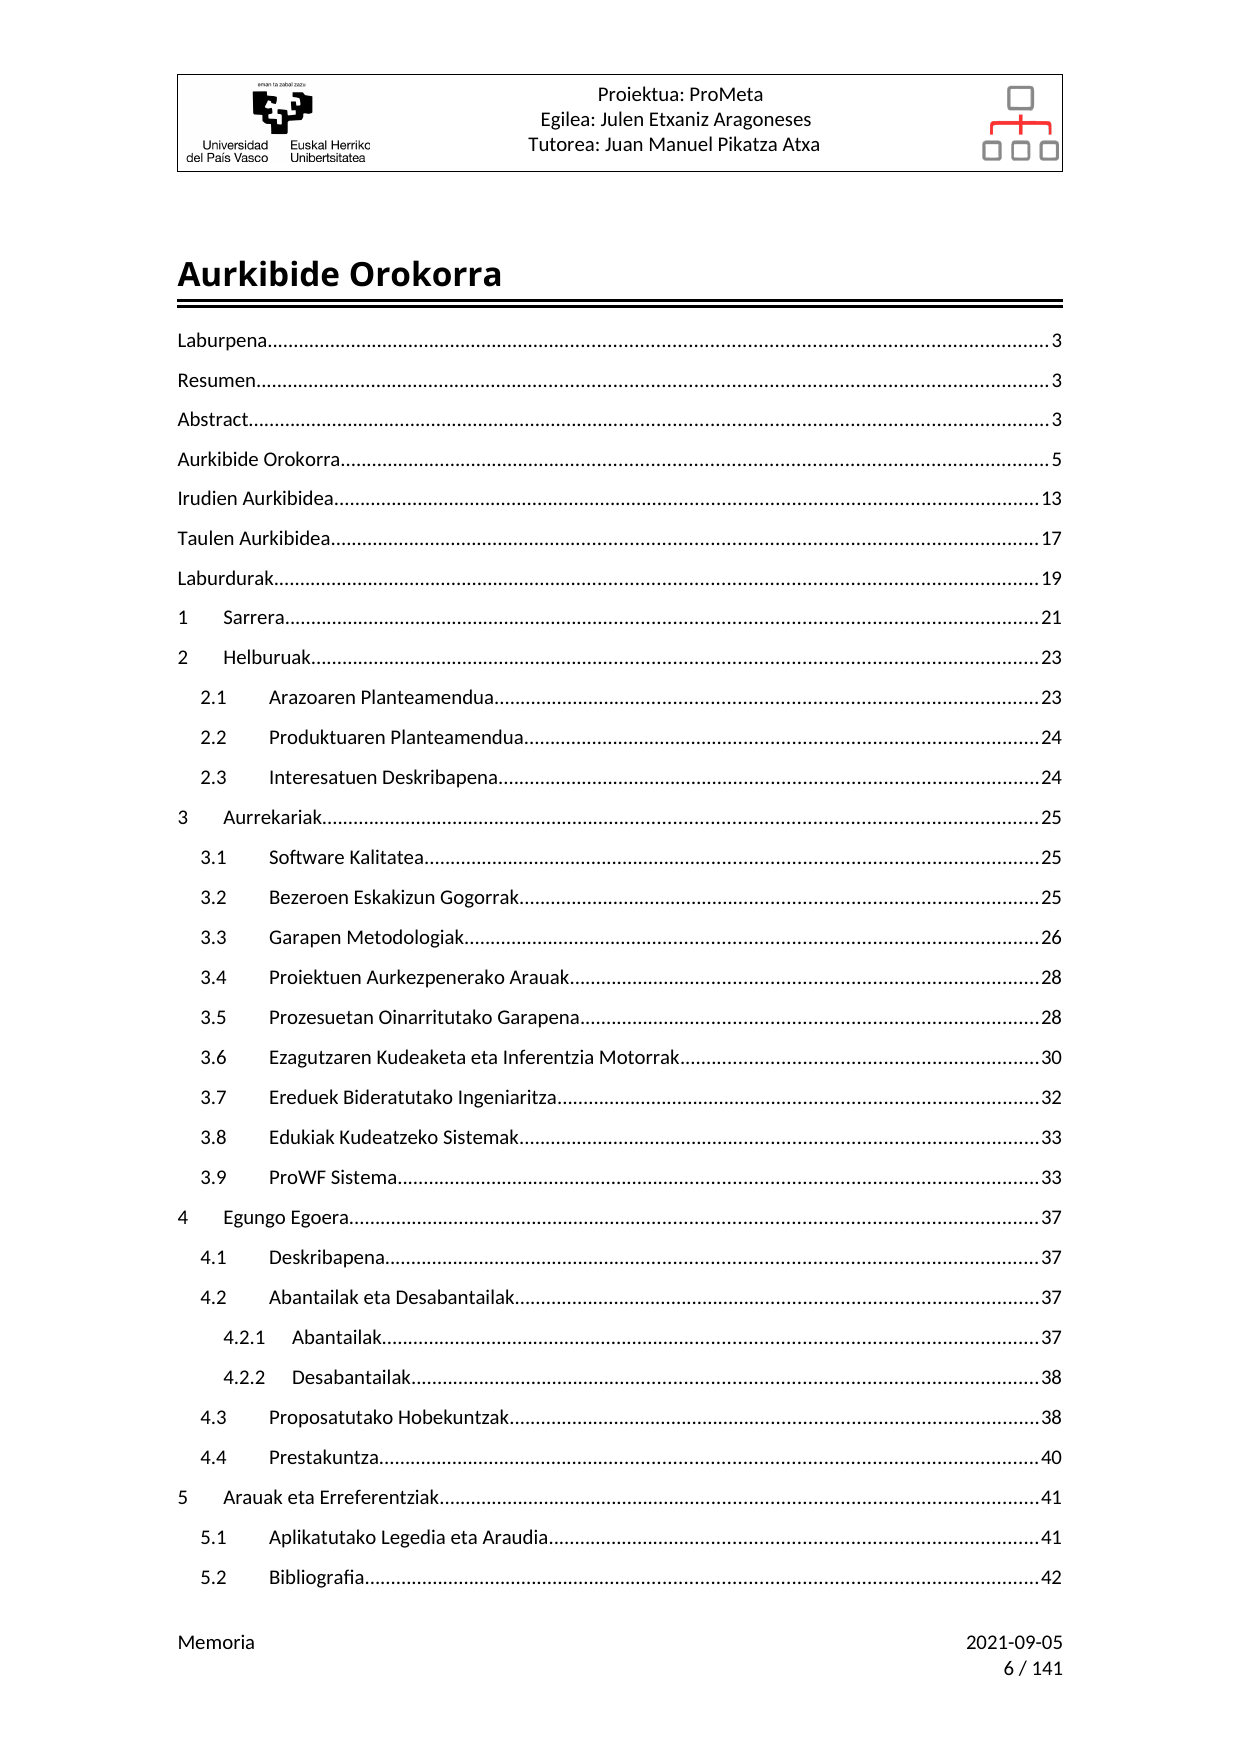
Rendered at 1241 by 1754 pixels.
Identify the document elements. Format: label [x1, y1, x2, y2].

picture [182, 81, 370, 162]
picture [978, 80, 1060, 162]
